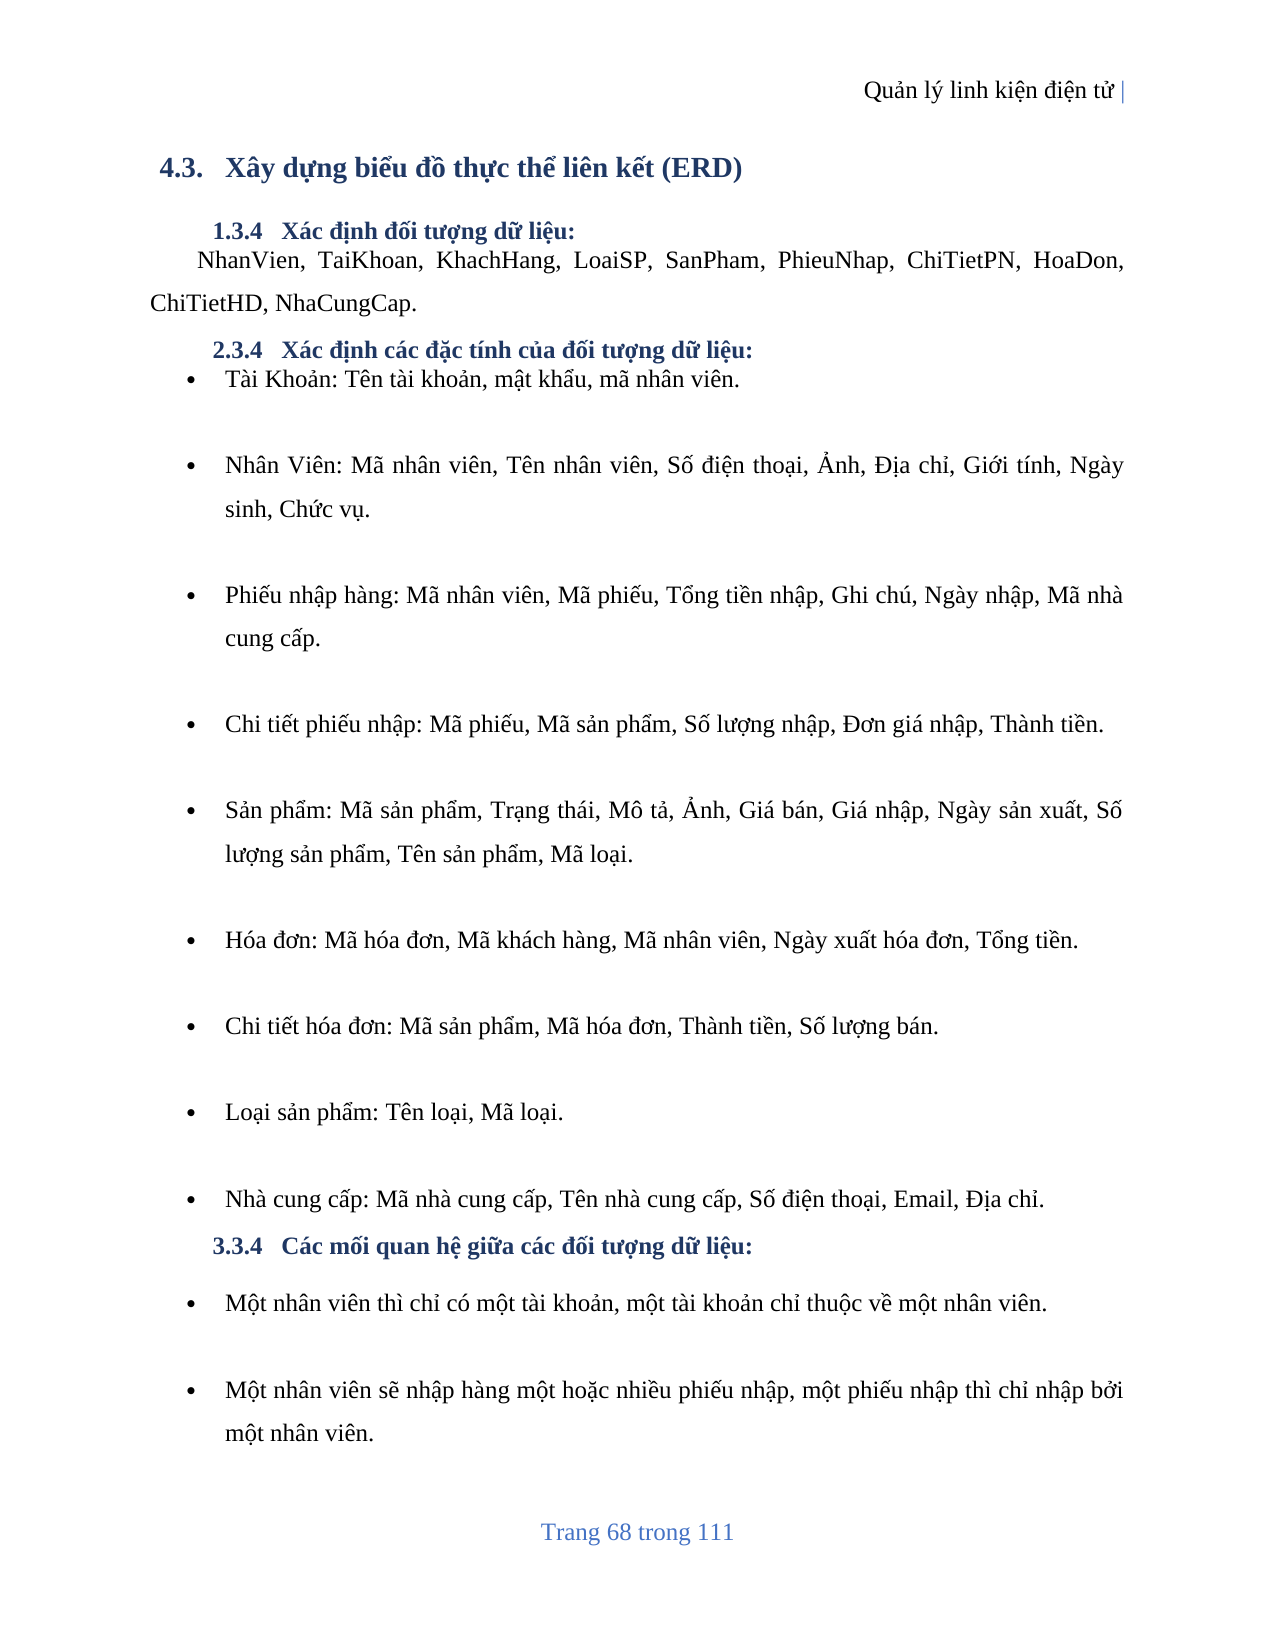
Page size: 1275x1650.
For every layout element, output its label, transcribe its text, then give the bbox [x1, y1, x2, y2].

list Một nhân viên sẽ nhập hàng một hoặc nhiều phiếu nhập, một phiếu nhập thì chỉ nhập bởi một nhân viên. [187, 1375, 1125, 1447]
list Chi tiết hóa đơn: Mã sản phẩm, Mã hóa đơn, Thành tiền, Số lượng bán. [187, 1011, 1125, 1040]
text NhanVien, TaiKhoan, KhachHang, LoaiSP, SanPham, PhieuNhap, ChiTietPN, HoaDon, ChiTietHD, NhaCungCap. [150, 245, 1125, 317]
list Chi tiết phiếu nhập: Mã phiếu, Mã sản phẩm, Số lượng nhập, Đơn giá nhập, Thành tiền. [187, 709, 1125, 738]
subtitle Xây dựng biểu đồ thực thể liên kết (ERD) [159, 150, 1125, 183]
list Tài Khoản: Tên tài khoản, mật khẩu, mã nhân viên. [187, 364, 1125, 393]
subtitle Xác định các đặc tính của đối tượng dữ liệu: [262, 336, 1125, 364]
list Một nhân viên thì chỉ có một tài khoản, một tài khoản chỉ thuộc về một nhân viên. [187, 1288, 1125, 1317]
list Hóa đơn: Mã hóa đơn, Mã khách hàng, Mã nhân viên, Ngày xuất hóa đơn, Tổng tiền. [187, 925, 1125, 954]
list Phiếu nhập hàng: Mã nhân viên, Mã phiếu, Tổng tiền nhập, Ghi chú, Ngày nhập, Mã nhà cung cấp. [187, 580, 1125, 652]
list Loại sản phẩm: Tên loại, Mã loại. [187, 1097, 1125, 1126]
list Nhà cung cấp: Mã nhà cung cấp, Tên nhà cung cấp, Số điện thoại, Email, Địa chỉ. [187, 1184, 1125, 1212]
list Nhân Viên: Mã nhân viên, Tên nhân viên, Số điện thoại, Ảnh, Địa chỉ, Giới tính, Ngày sinh, Chức vụ. [187, 451, 1125, 522]
subtitle Các mối quan hệ giữa các đối tượng dữ liệu: [262, 1231, 1125, 1260]
list Sản phẩm: Mã sản phẩm, Trạng thái, Mô tả, Ảnh, Giá bán, Giá nhập, Ngày sản xuất, Số lượng sản phẩm, Tên sản phẩm, Mã loại. [187, 796, 1125, 867]
subtitle Xác định đối tượng dữ liệu: [262, 216, 1125, 245]
